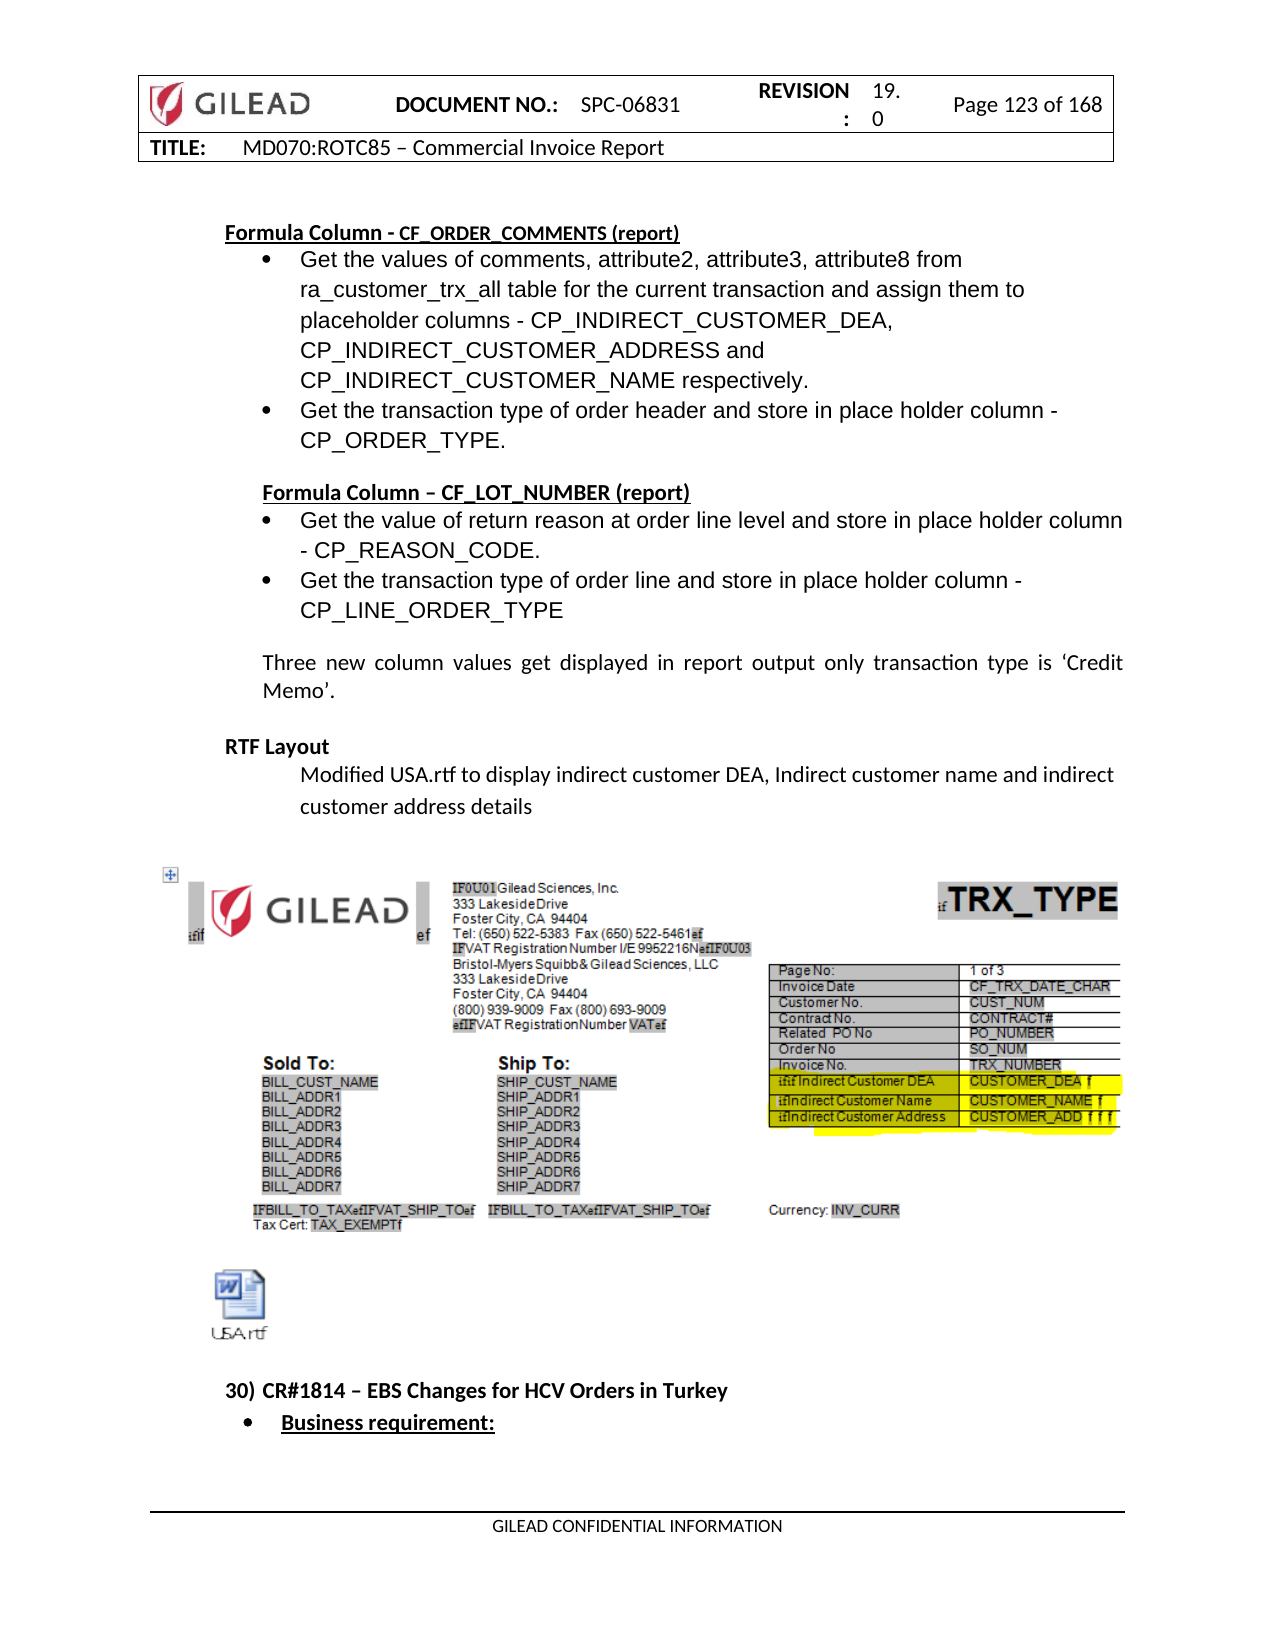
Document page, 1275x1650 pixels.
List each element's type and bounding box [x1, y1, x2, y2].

picture [159, 856, 1135, 1232]
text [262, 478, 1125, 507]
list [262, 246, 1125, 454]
picture [150, 82, 310, 126]
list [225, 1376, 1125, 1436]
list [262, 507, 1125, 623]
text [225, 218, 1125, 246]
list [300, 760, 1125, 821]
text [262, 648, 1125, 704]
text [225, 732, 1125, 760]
